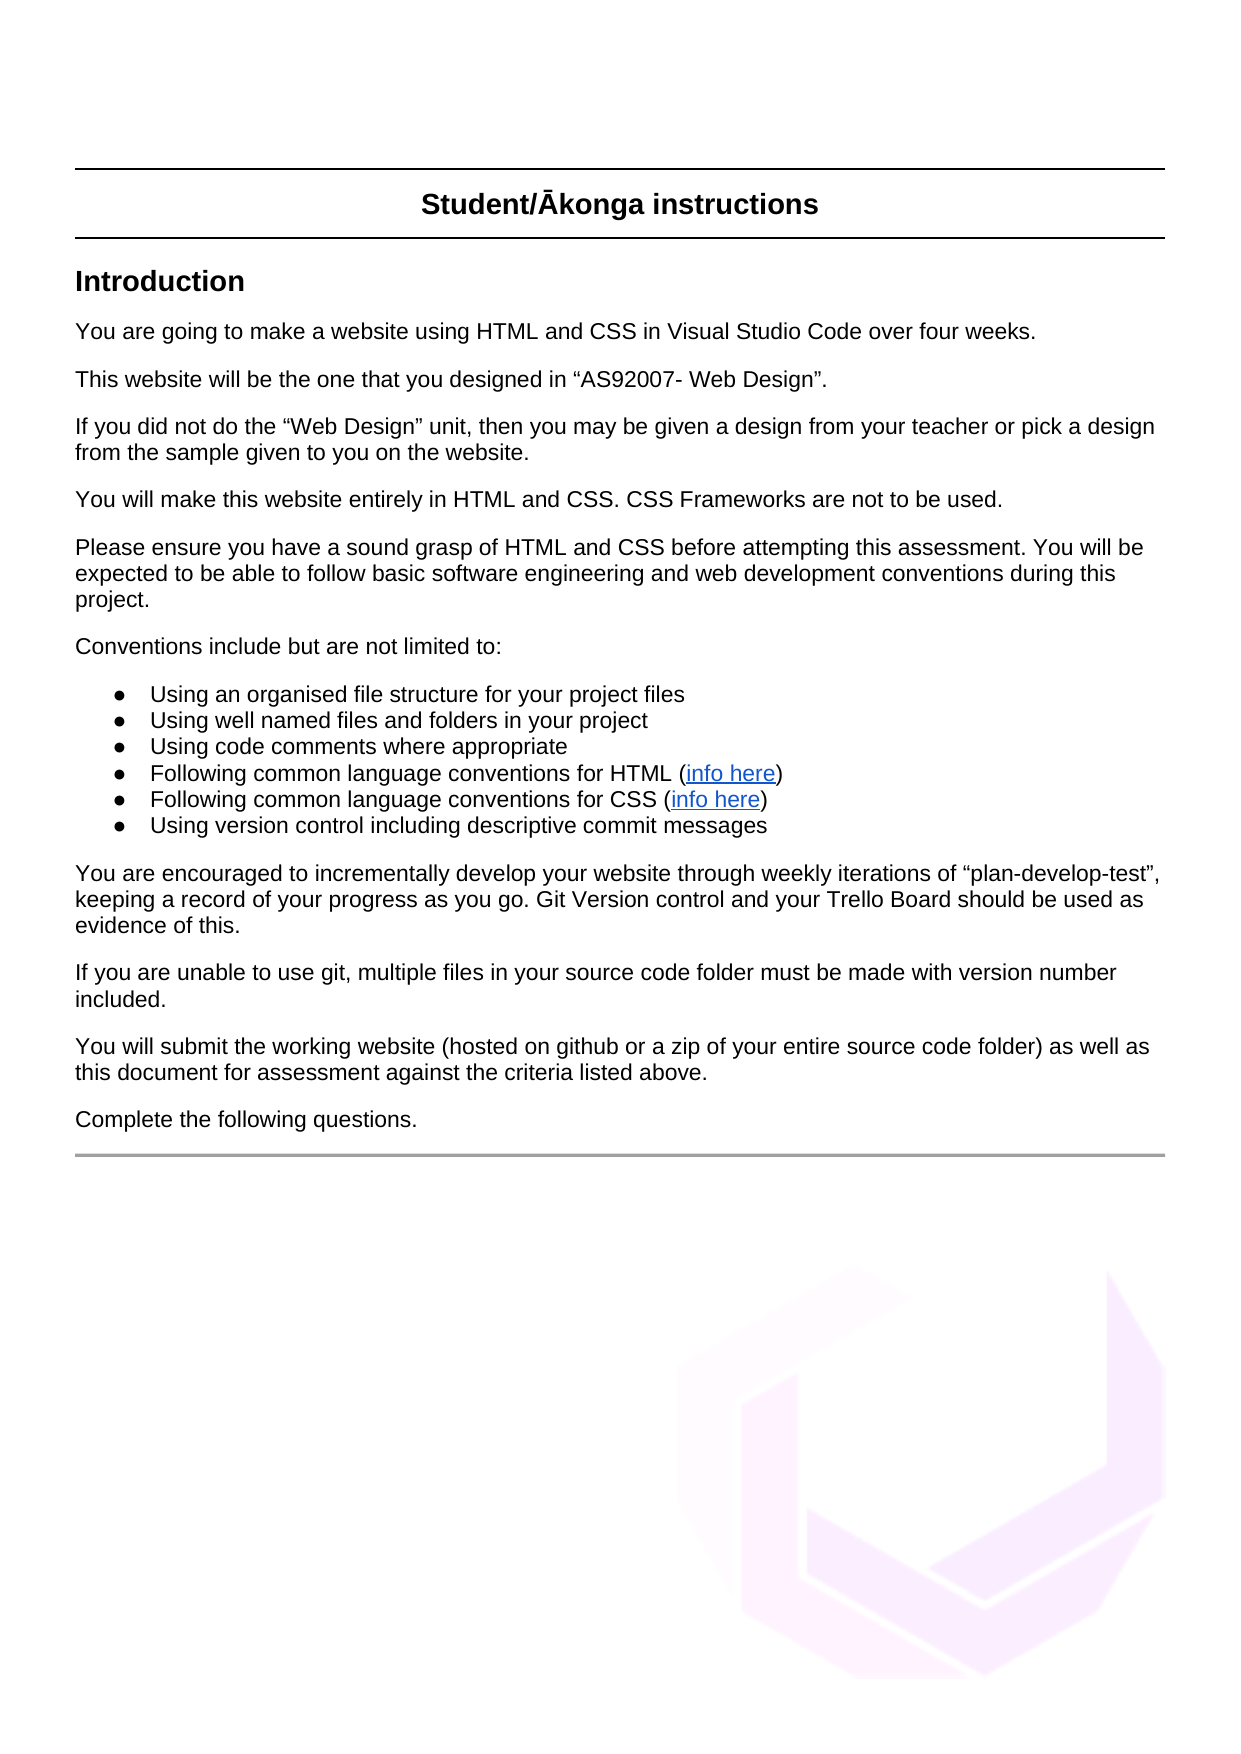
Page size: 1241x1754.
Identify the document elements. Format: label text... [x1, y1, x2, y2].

text Conventions include but are not limited to: [75, 633, 1165, 660]
text If you did not do the “Web Design” unit, then you may be given a design from your teacher or pick a design from the sample given to you on the website. [75, 413, 1165, 465]
text Introduction [75, 264, 1165, 297]
list Using an organised file structure for your project files [112, 681, 1165, 707]
list Using well named files and folders in your project [112, 707, 1165, 733]
list Using code comments where appropriate [112, 733, 1165, 759]
text If you are unable to use git, multiple files in your source code folder must be made with version number included. [75, 959, 1165, 1012]
text This website will be the one that you designed in “AS92007- Web Design”. [75, 366, 1165, 392]
text You will submit the working website (hosted on github or a zip of your entire source code folder) as well as this document for assessment against the criteria listed above. [75, 1033, 1165, 1086]
list Following common language conventions for HTML (info here) [112, 759, 1165, 786]
list Following common language conventions for CSS (info here) [112, 786, 1165, 812]
text You will make this website entirely in HTML and CSS. CSS Frameworks are not to be used. [75, 486, 1165, 513]
text Please ensure you have a sound grasp of HTML and CSS before attempting this assessment. You will be expected to be able to follow basic software engineering and web development conventions during this project. [75, 533, 1165, 612]
text Complete the following questions. [75, 1106, 1165, 1133]
text You are going to make a website using HTML and CSS in Visual Studio Code over four weeks. [75, 318, 1165, 345]
text You are encouraged to incrementally develop your website through weekly iterations of “plan-develop-test”, keeping a record of your progress as you go. Git Version control and your Trello Board should be used as evidence of this. [75, 859, 1165, 938]
list Using version control including descriptive commit messages [112, 812, 1165, 839]
text Student/Ākonga instructions [75, 170, 1165, 237]
